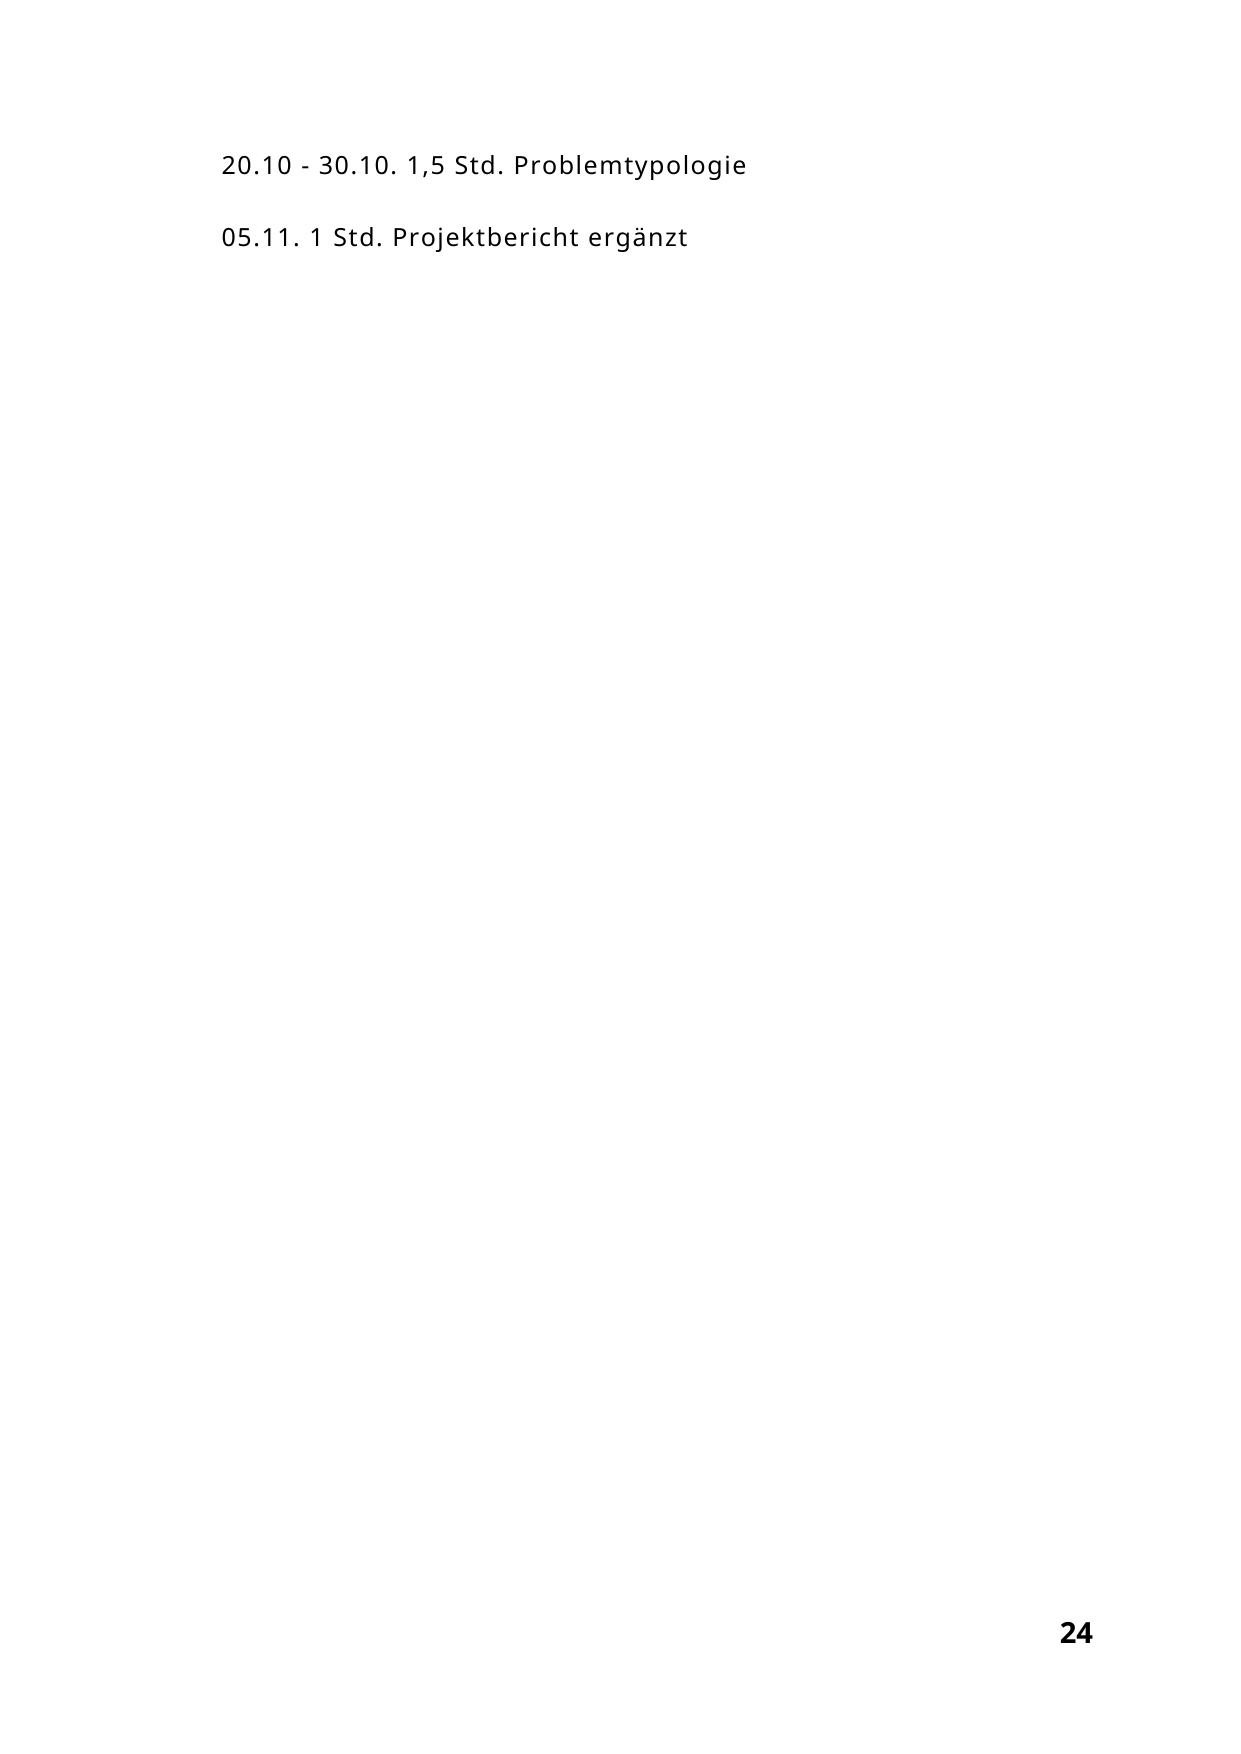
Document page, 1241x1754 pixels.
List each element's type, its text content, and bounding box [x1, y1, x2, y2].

text 20.10 - 30.10. 1,5 Std. Problemtypologie [148, 148, 1093, 182]
text 05.11. 1 Std. Projektbericht ergänzt [148, 219, 1093, 253]
